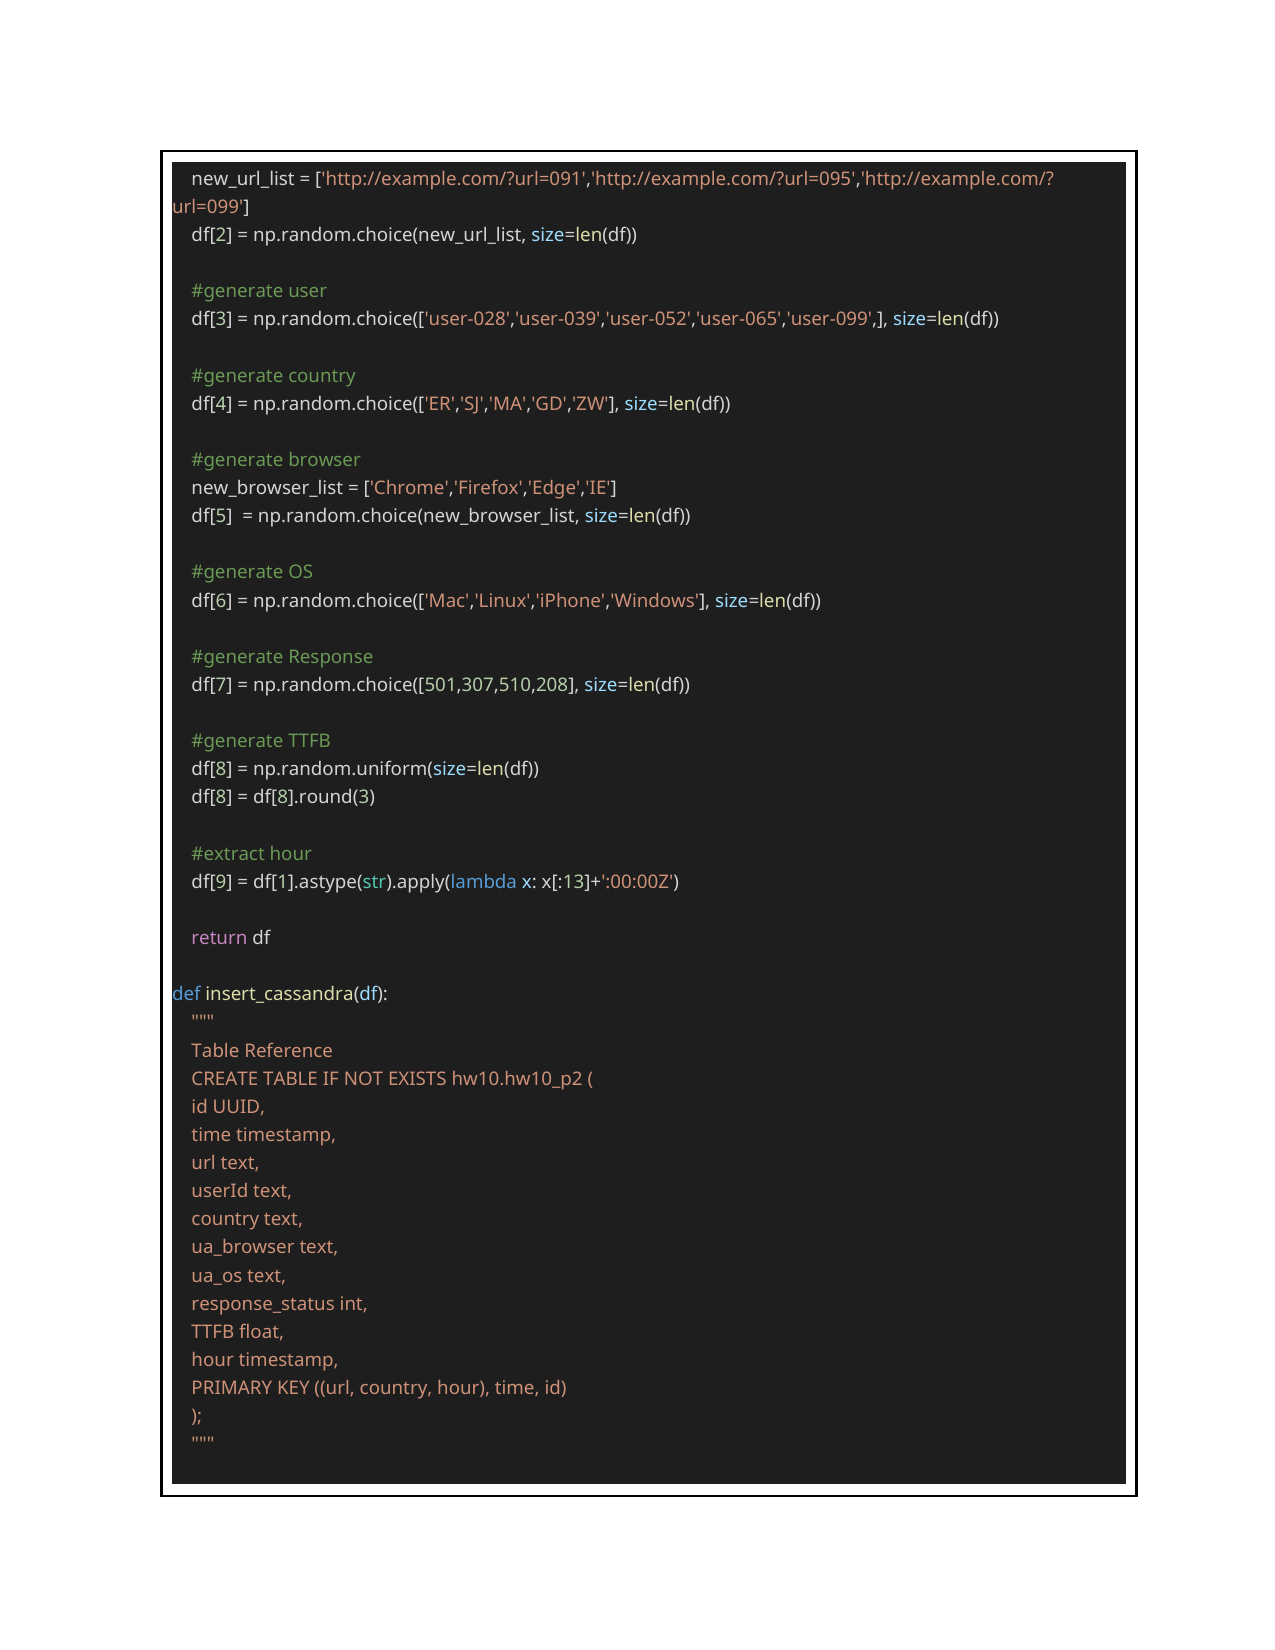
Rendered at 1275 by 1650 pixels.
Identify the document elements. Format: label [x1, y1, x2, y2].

table_header [163, 152, 1135, 1495]
